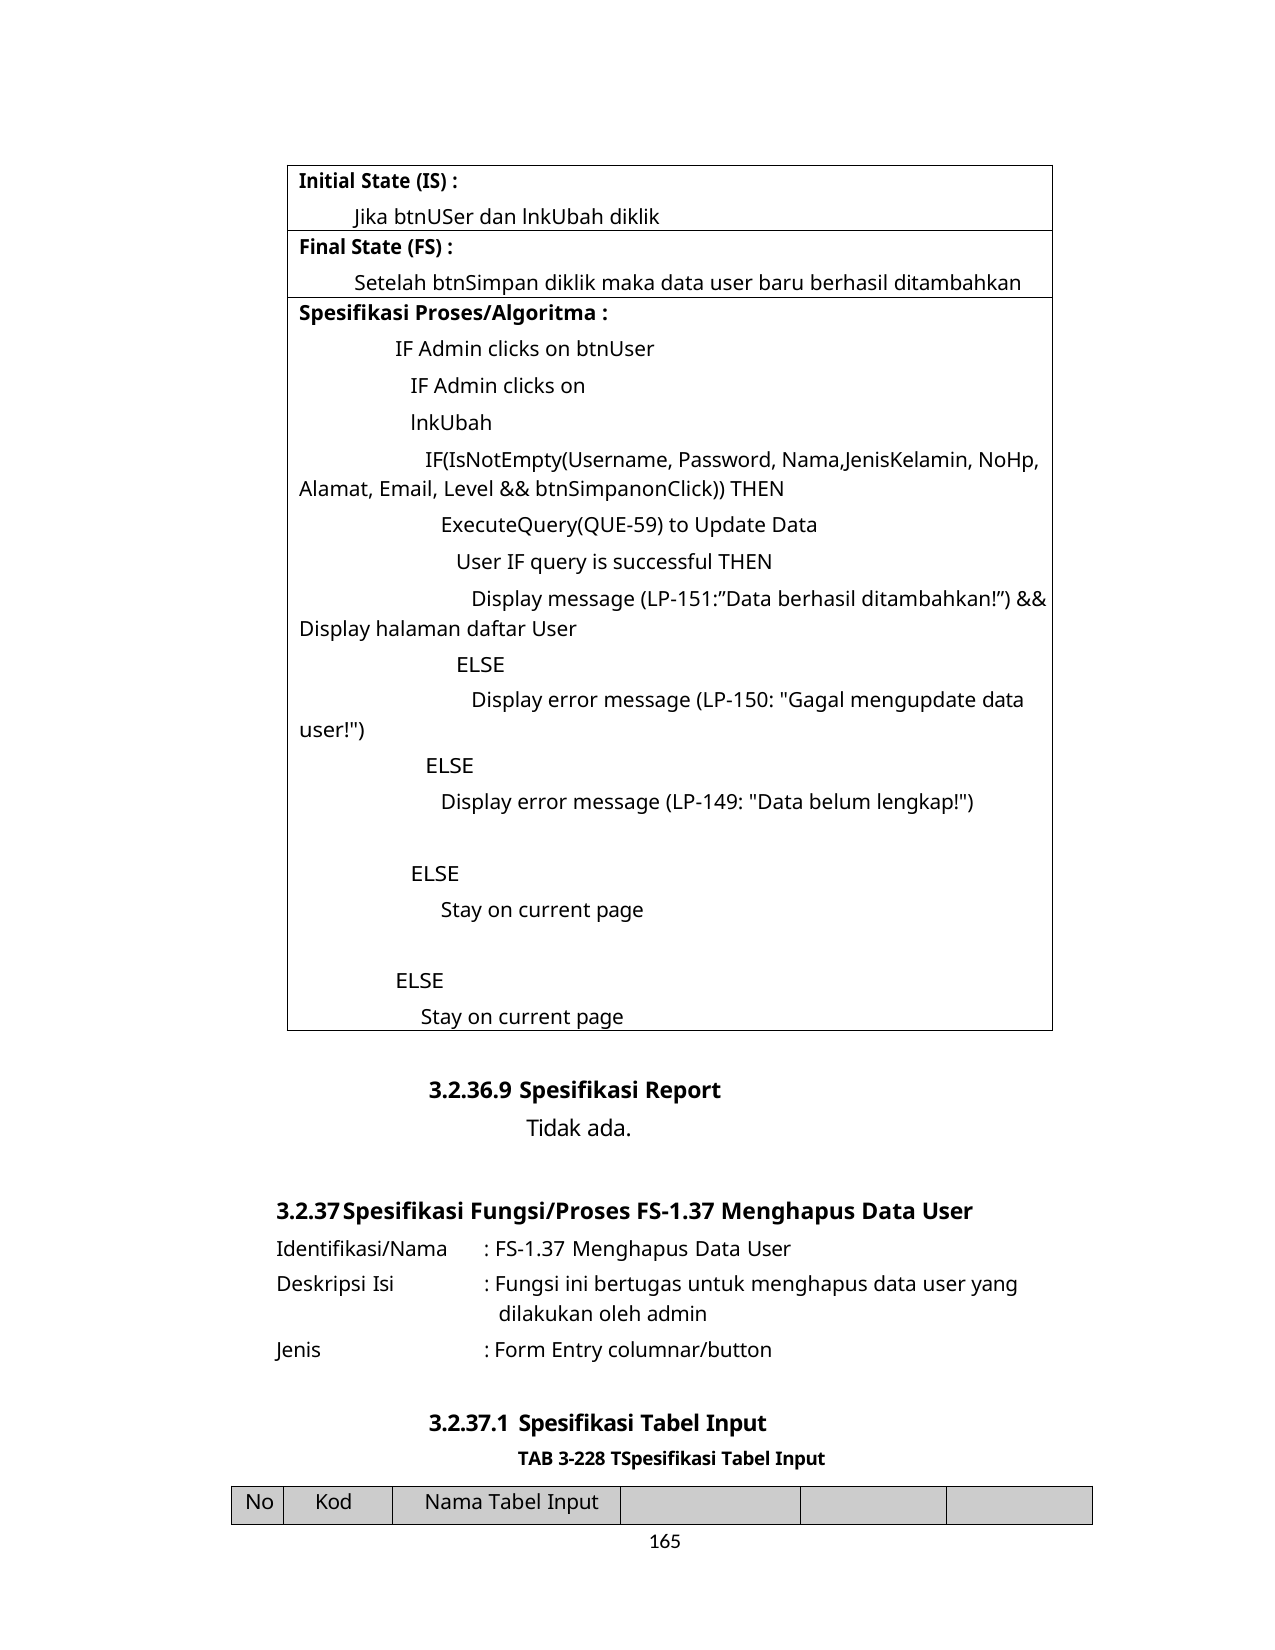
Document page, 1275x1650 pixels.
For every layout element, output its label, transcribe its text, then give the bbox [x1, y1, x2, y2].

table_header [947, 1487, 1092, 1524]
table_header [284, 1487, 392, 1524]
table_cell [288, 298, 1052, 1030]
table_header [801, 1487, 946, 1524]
text Deskripsi Isi : Fungsi ini bertugas untuk menghapus data user yang [276, 1269, 1167, 1298]
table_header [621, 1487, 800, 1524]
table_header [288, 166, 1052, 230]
text Tidak ada. [526, 1112, 1167, 1144]
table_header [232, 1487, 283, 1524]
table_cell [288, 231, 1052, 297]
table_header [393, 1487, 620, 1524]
subtitle Spesifikasi Tabel Input [429, 1407, 1167, 1438]
subtitle Spesifikasi Report [429, 1074, 1167, 1105]
text Jenis : Form Entry columnar/button [276, 1336, 1167, 1364]
text dilakukan oleh admin [498, 1299, 1167, 1328]
subtitle Spesifikasi Fungsi/Proses FS-1.37 Menghapus Data User [276, 1195, 1167, 1226]
text TAB 3-228 TSpesifikasi Tabel Input [518, 1445, 1167, 1471]
text Identifikasi/Nama : FS-1.37 Menghapus Data User [276, 1234, 1167, 1262]
